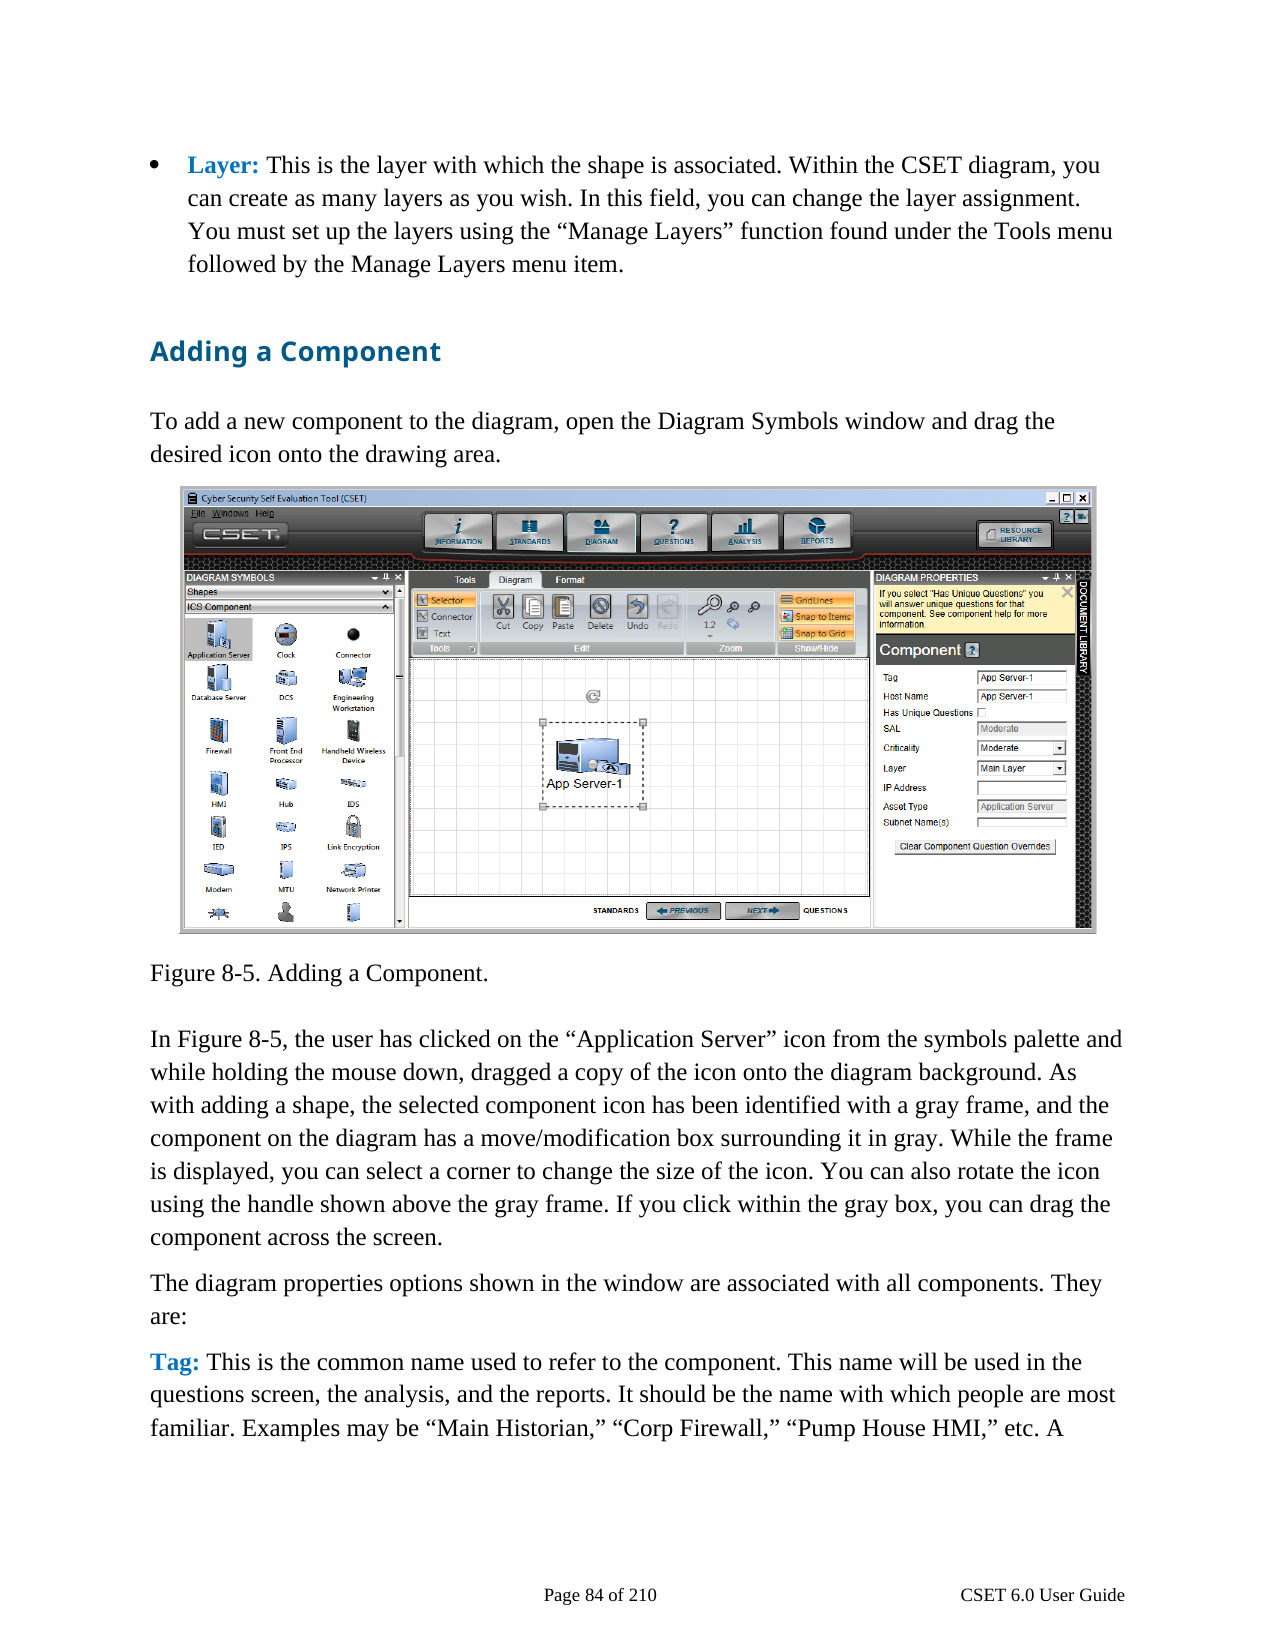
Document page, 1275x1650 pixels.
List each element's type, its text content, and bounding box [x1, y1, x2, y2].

text The diagram properties options shown in the window are associated with all components. They are: [150, 1268, 1125, 1330]
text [150, 1347, 1125, 1441]
text To add a new component to the diagram, open the Diagram Symbols window and drag the desired icon onto the drawing area. [150, 406, 1125, 468]
picture [178, 485, 1097, 934]
text Figure 8-5. Adding a Component. [150, 958, 1125, 987]
list Layer: This is the layer with which the shape is associated. Within the CSET diagram, you can create as many layers as you wish. In this field, you can change the layer assignment. You must set up the layers using the “Manage Layers” function found under the Tools menu followed by the Manage Layers menu item. [150, 150, 1125, 278]
text In Figure 8-5, the user has clicked on the “Application Server” icon from the symbols palette and while holding the mouse down, dragged a copy of the icon onto the diagram background. As with adding a shape, the selected component icon has been identified with a gray frame, and the component on the diagram has a move/modification box surrounding it in gray. While the frame is displayed, you can select a corner to change the size of the icon. You can also rotate the icon using the handle shown above the gray frame. If you click within the gray box, you can drag the component across the screen. [150, 1024, 1125, 1251]
subtitle Adding a Component [150, 332, 1125, 369]
